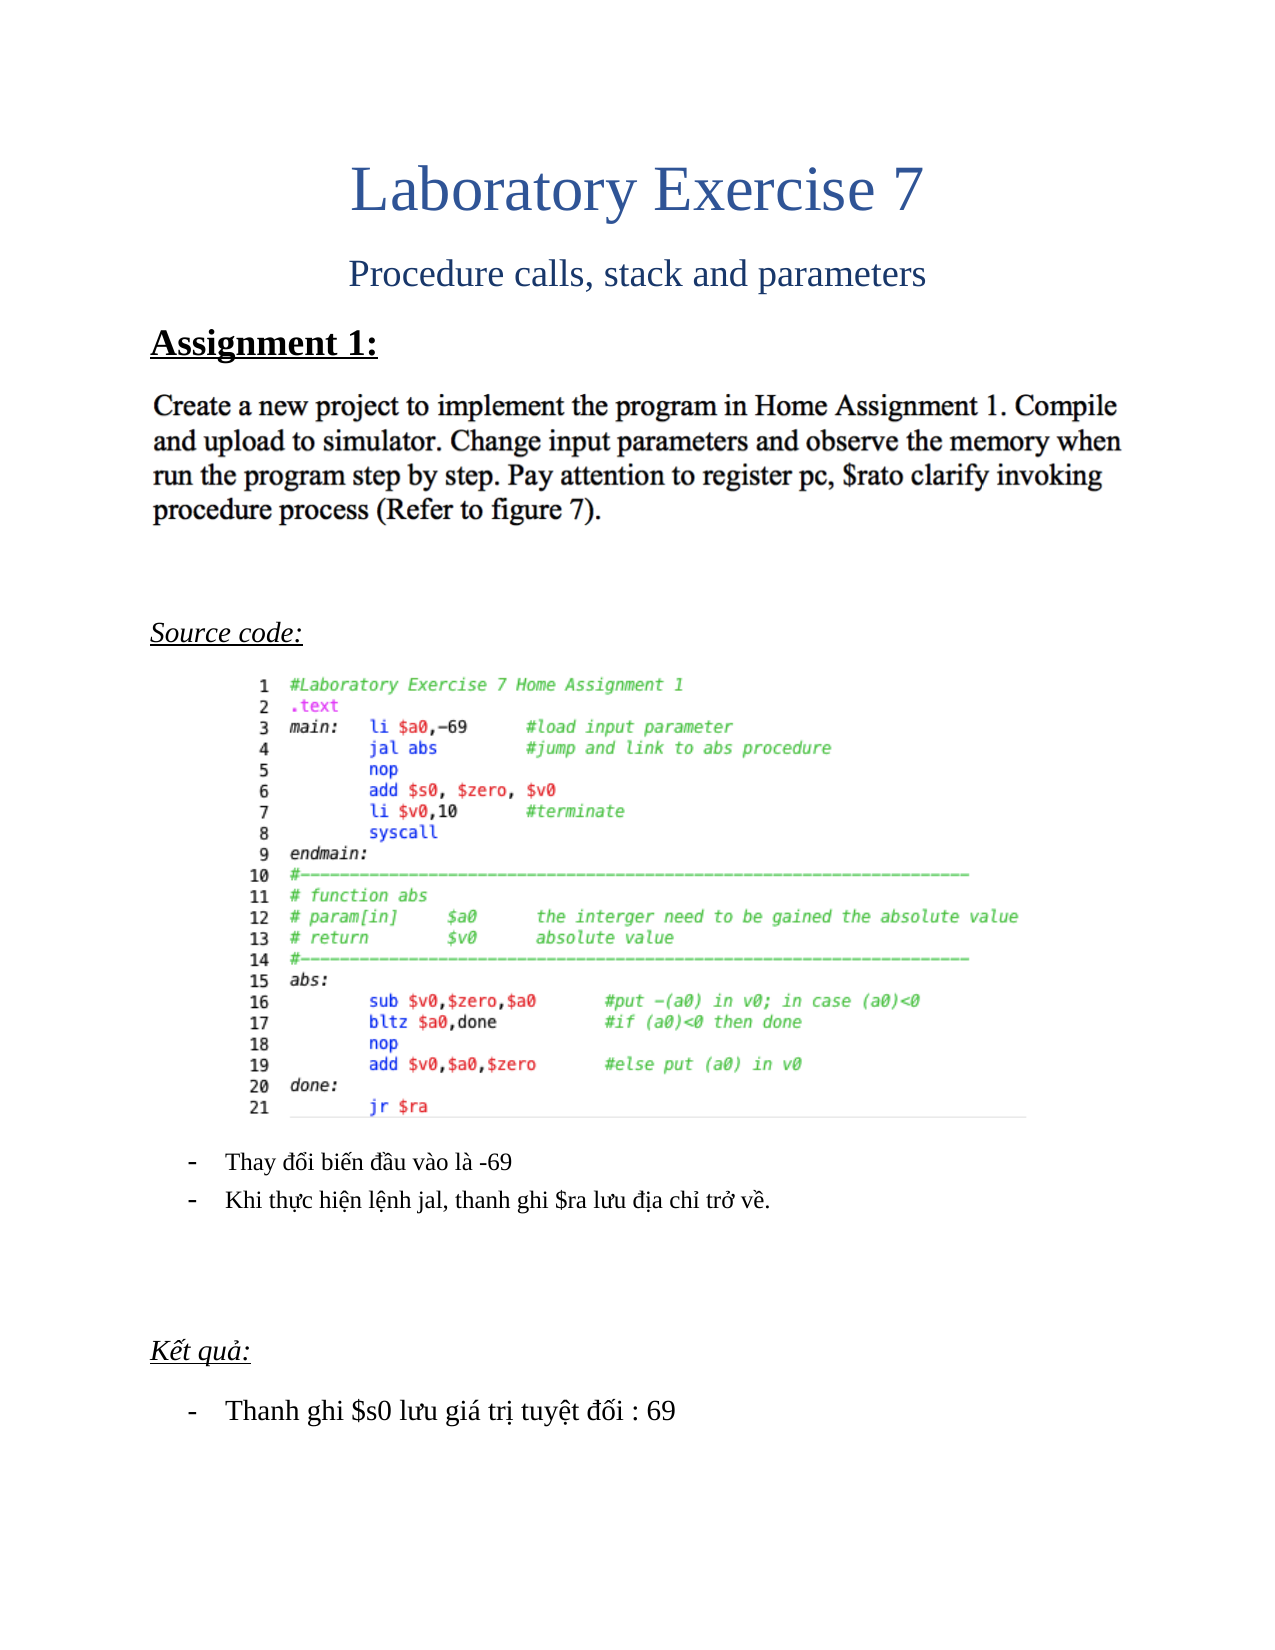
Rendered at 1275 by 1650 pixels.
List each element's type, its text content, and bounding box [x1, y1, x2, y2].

list Thanh ghi $s0 lưu giá trị tuyệt đối : 69 [187, 1393, 1125, 1426]
text Kết quả: [150, 1333, 1125, 1367]
list Thay đổi biến đầu vào là -69 [187, 1143, 1125, 1177]
list Khi thực hiện lệnh jal, thanh ghi $ra lưu địa chỉ trở về. [187, 1182, 1125, 1215]
picture [248, 674, 1027, 1118]
text Procedure calls, stack and parameters [150, 249, 1125, 295]
text Laboratory Exercise 7 [150, 150, 1125, 224]
picture [150, 390, 1125, 531]
text Assignment 1: [150, 320, 1125, 363]
text Source code: [150, 615, 1125, 648]
